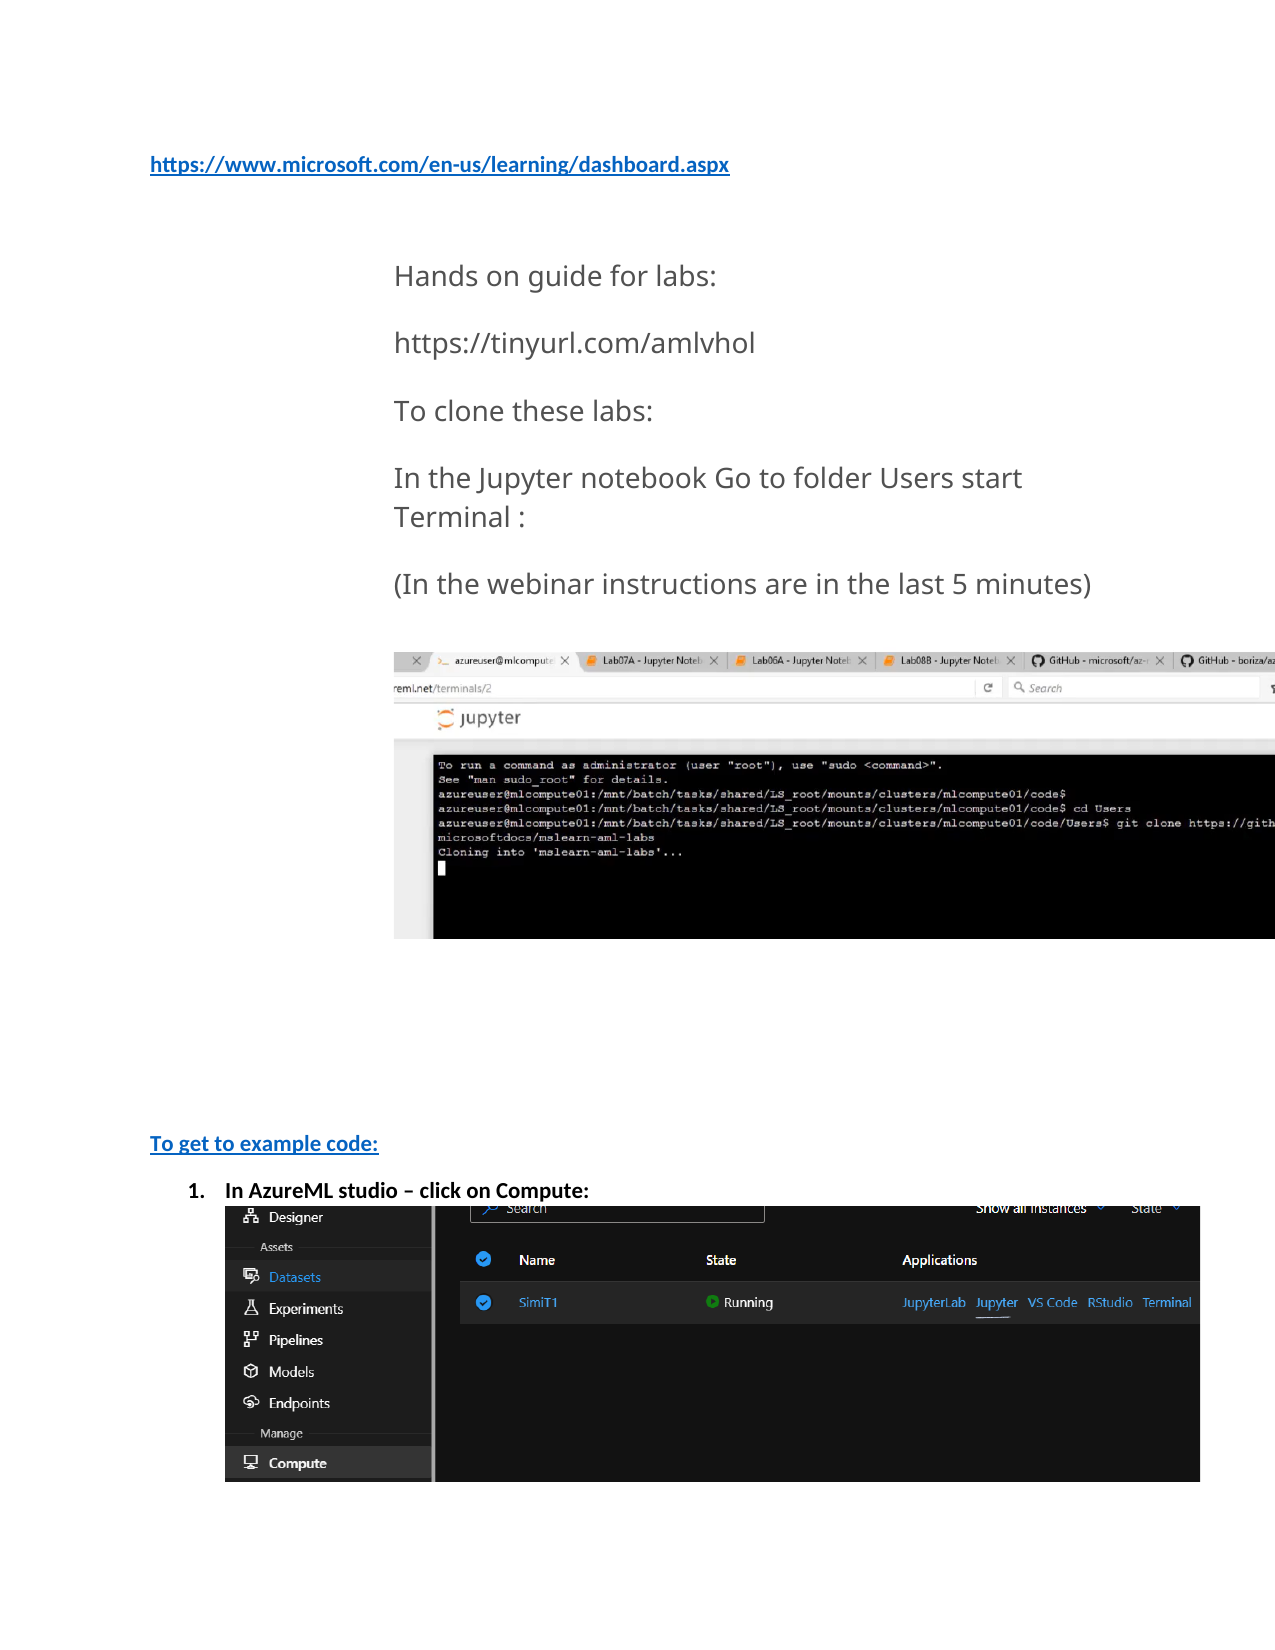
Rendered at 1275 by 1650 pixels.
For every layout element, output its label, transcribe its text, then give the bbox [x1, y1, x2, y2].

picture [225, 1206, 1200, 1482]
text To get to example code: [150, 1129, 1125, 1157]
text Hands on guide for labs: [394, 256, 1125, 294]
text https://www.microsoft.com/en-us/learning/dashboard.aspx [150, 150, 1125, 178]
picture [393, 632, 1275, 939]
text In the Jupyter notebook Go to folder Users start Terminal : [394, 459, 1125, 535]
text To clone these labs: [394, 391, 1125, 429]
text (In the webinar instructions are in the last 5 minutes) [394, 564, 1125, 603]
text https://tinyurl.com/amlvhol [394, 324, 1125, 362]
list In AzureML studio – click on Compute: [187, 1176, 1125, 1204]
